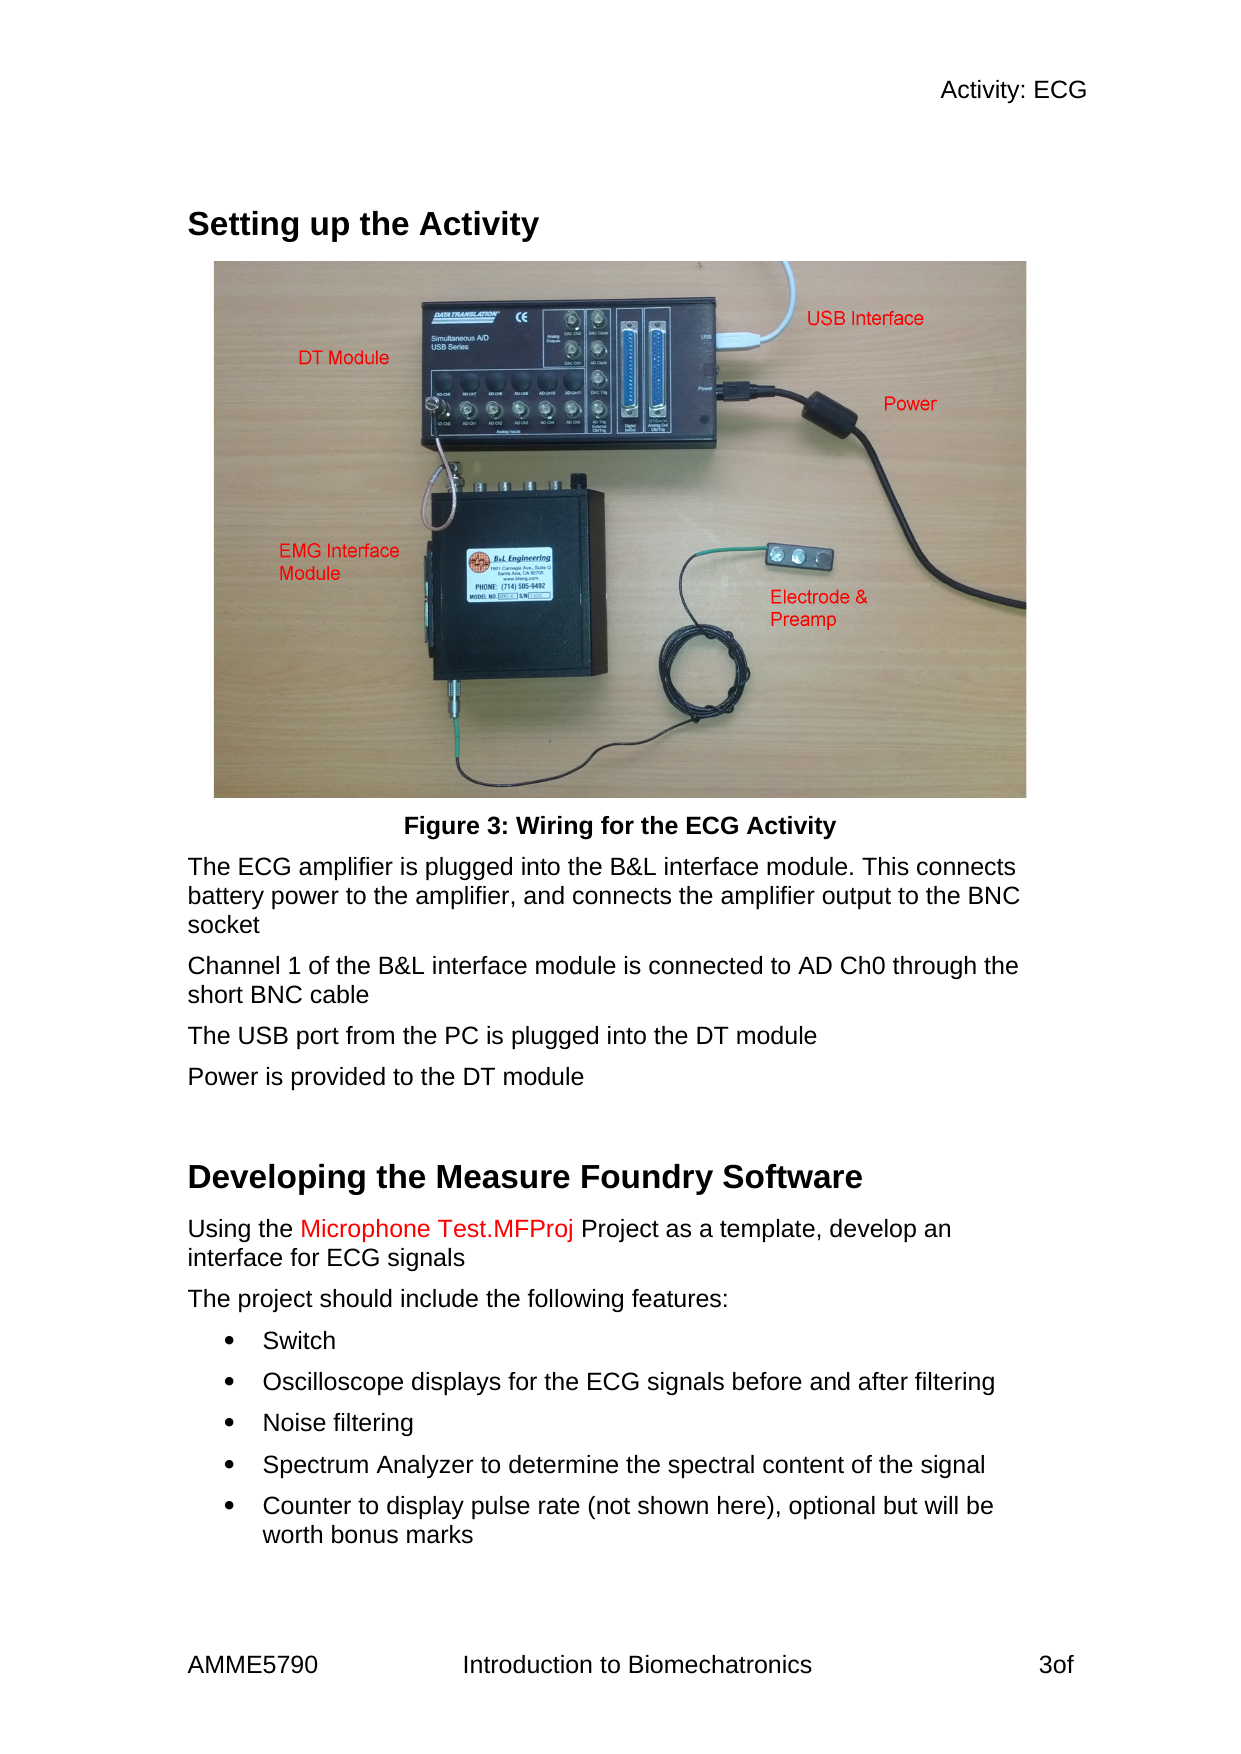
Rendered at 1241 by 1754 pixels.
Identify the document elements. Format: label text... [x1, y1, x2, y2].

list Noise filtering [225, 1408, 1053, 1437]
text Power is provided to the DT module [187, 1062, 1053, 1091]
text The USB port from the PC is plugged into the DT module [187, 1021, 1053, 1050]
text Using the Microphone Test.MFProj Project as a template, develop an interface for ECG signals [187, 1214, 1053, 1272]
list Spectrum Analyzer to determine the spectral content of the signal [225, 1450, 1053, 1478]
text Figure 3: Wiring for the ECG Activity [187, 811, 1053, 840]
list Counter to display pulse rate (not shown here), optional but will be worth bonus marks [225, 1491, 1053, 1549]
text The ECG amplifier is plugged into the B&L interface module. This connects battery power to the amplifier, and connects the amplifier output to the BNC socket [187, 852, 1053, 938]
subtitle Developing the Measure Foundry Software [187, 1157, 1053, 1196]
list Oscilloscope displays for the ECG signals before and after filtering [225, 1367, 1053, 1396]
text Channel 1 of the B&L interface module is connected to AD Ch0 through the short BNC cable [187, 951, 1053, 1008]
subtitle Setting up the Activity [187, 204, 1053, 242]
list Switch [225, 1326, 1053, 1354]
text The project should include the following features: [187, 1284, 1053, 1313]
